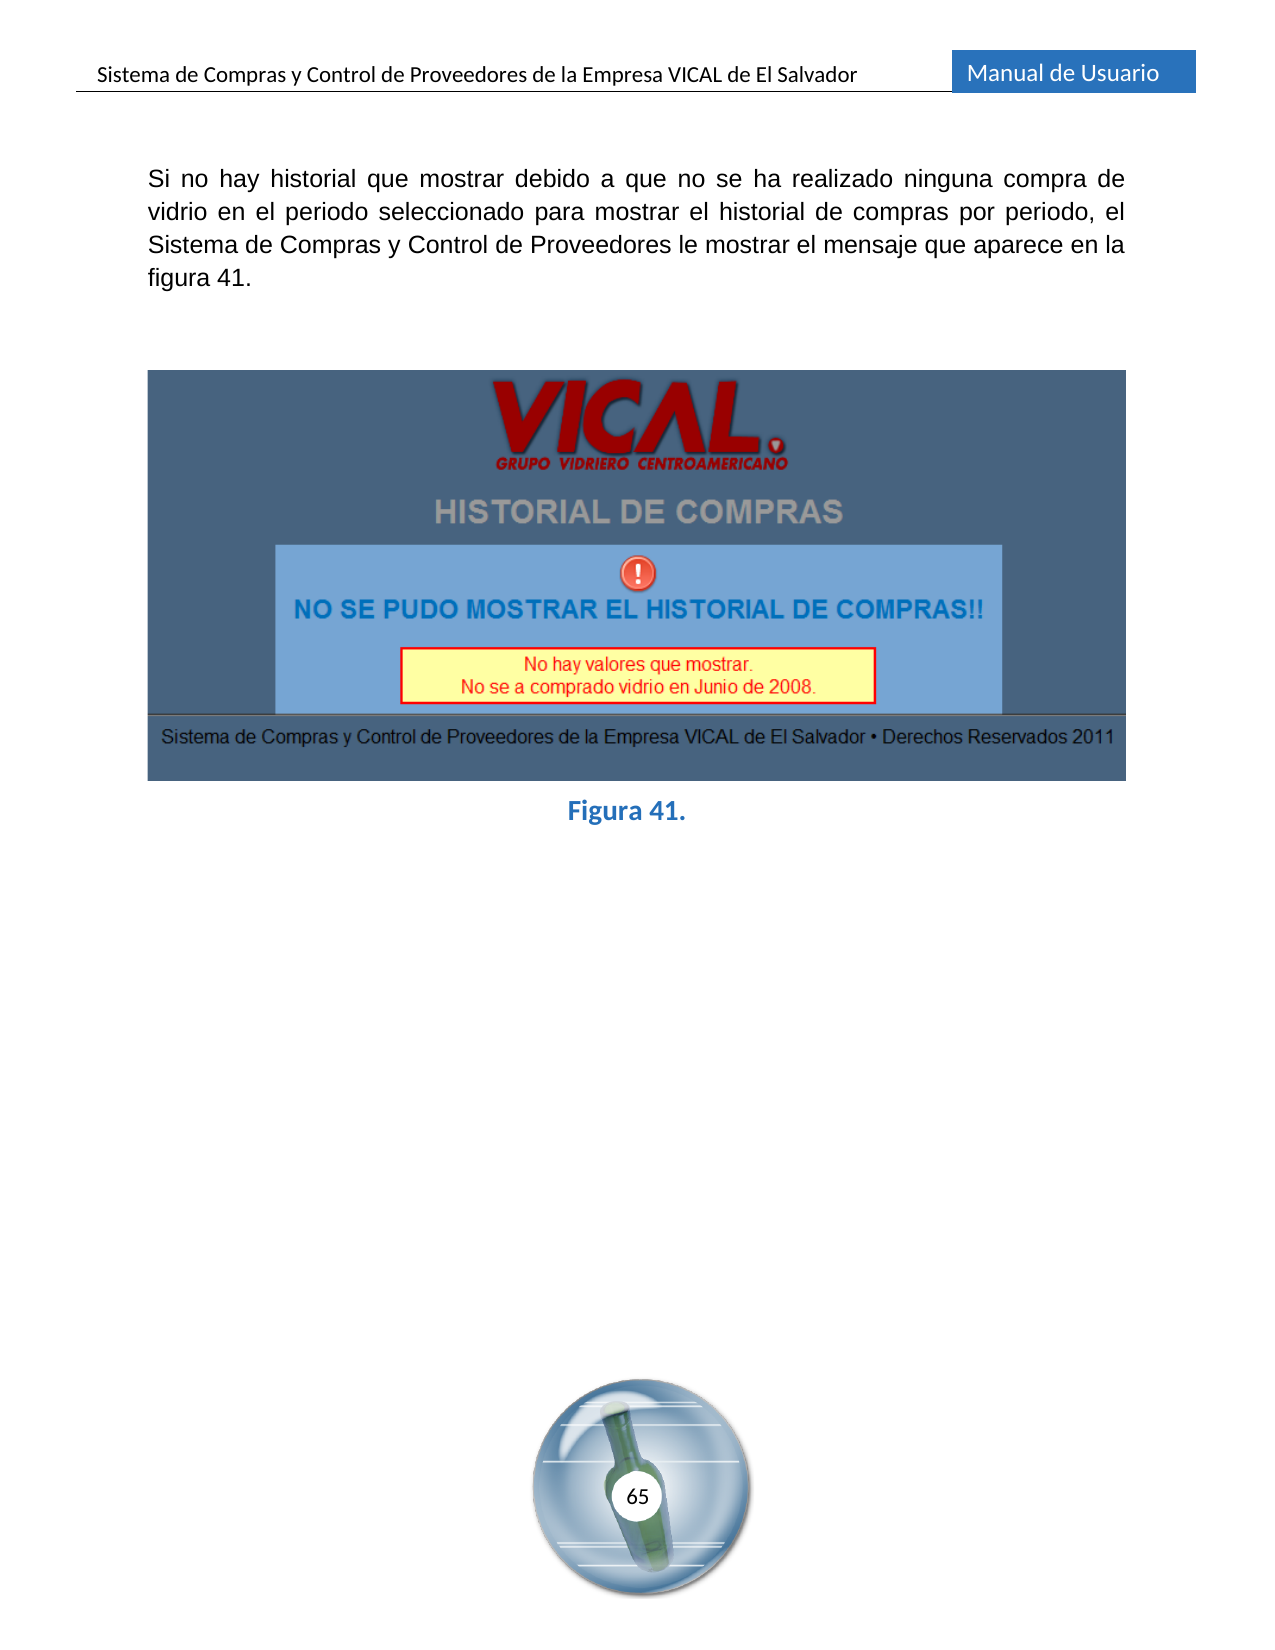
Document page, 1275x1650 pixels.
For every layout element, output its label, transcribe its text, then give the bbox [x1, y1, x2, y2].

picture [529, 1376, 755, 1599]
picture [147, 370, 1126, 781]
text Si no hay historial que mostrar debido a que no se ha realizado ninguna compra de vidrio en el periodo seleccionado para mostrar el historial de compras por periodo, el Sistema de Compras y Control de Proveedores le mostrar el mensaje que aparece en la figura 41. [148, 164, 1127, 292]
